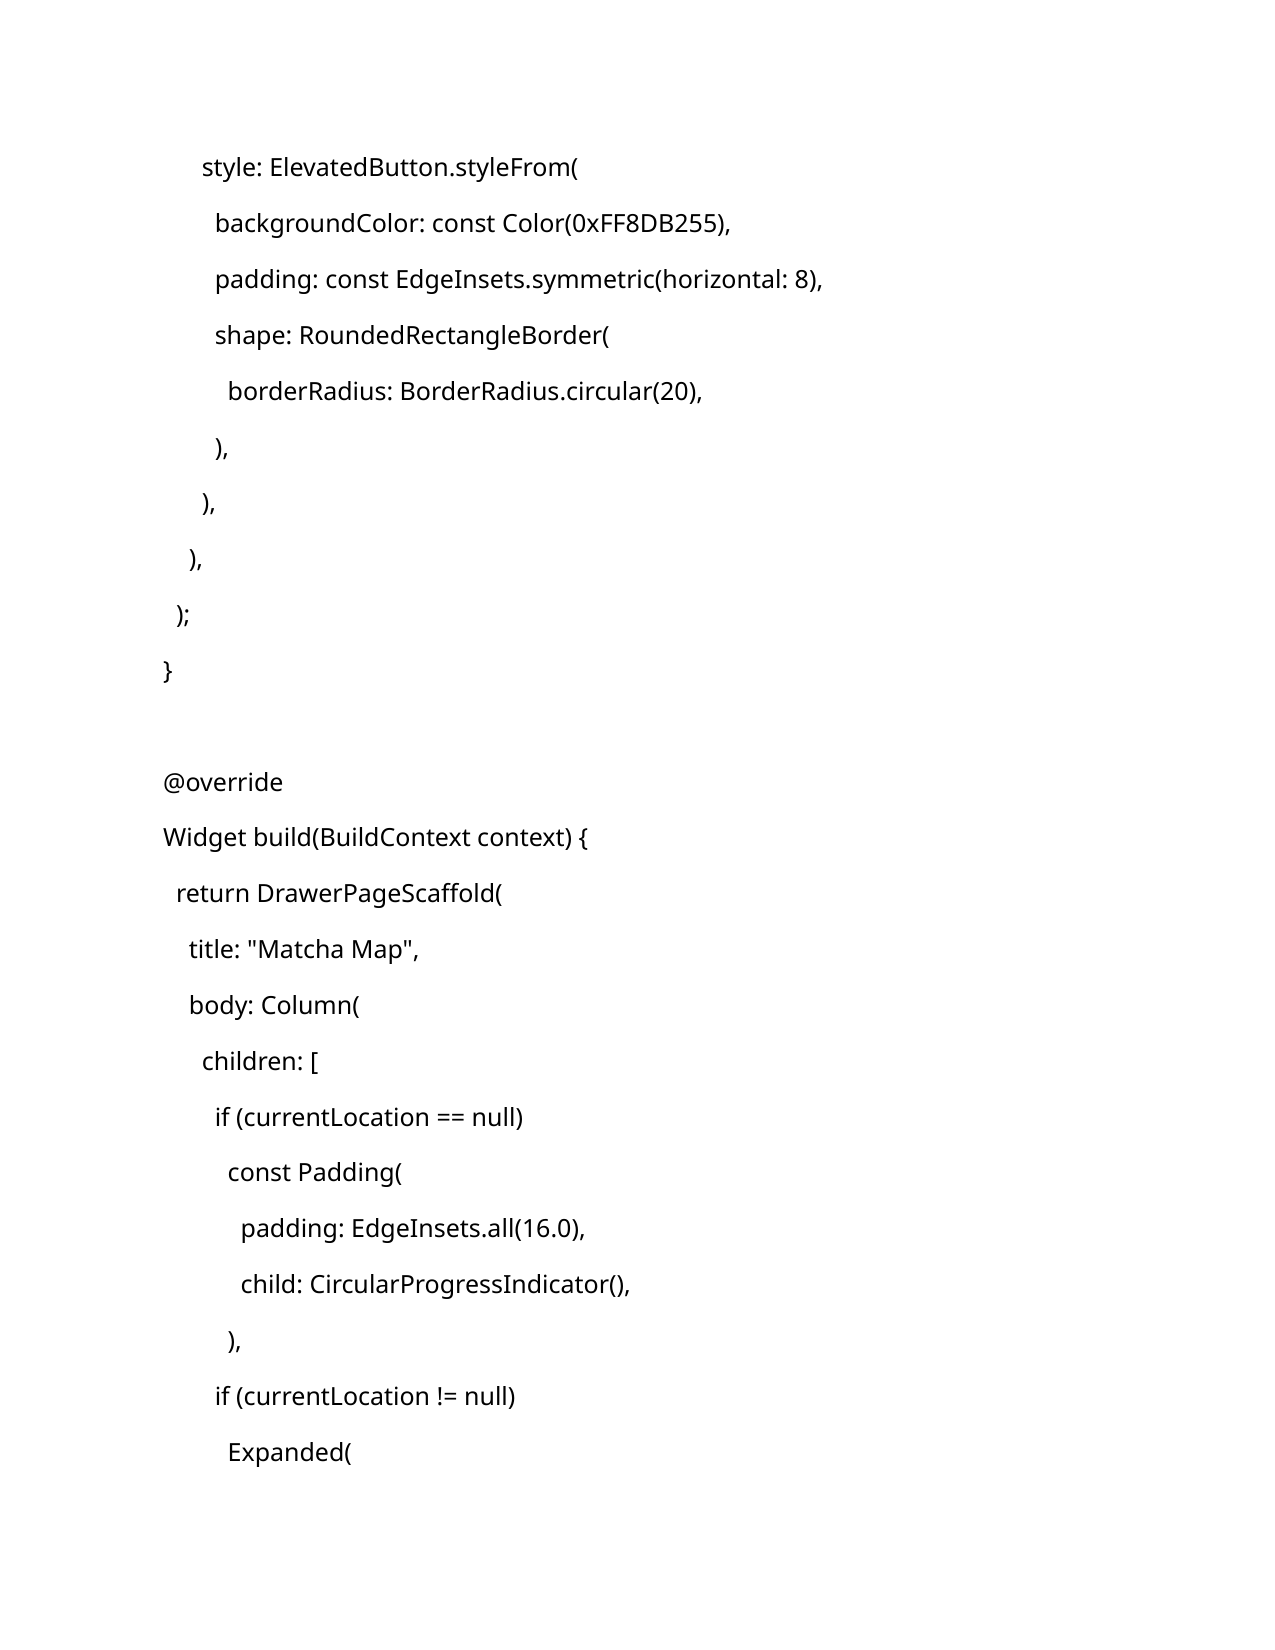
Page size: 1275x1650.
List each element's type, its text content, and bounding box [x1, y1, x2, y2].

text @override [150, 764, 1125, 798]
text ), [150, 541, 1125, 575]
text style: ElevatedButton.styleFrom( [150, 150, 1125, 184]
text Expanded( [150, 1434, 1125, 1468]
text ); [150, 597, 1125, 631]
text padding: EdgeInsets.all(16.0), [150, 1211, 1125, 1245]
text if (currentLocation == null) [150, 1099, 1125, 1133]
text backgroundColor: const Color(0xFF8DB255), [150, 206, 1125, 240]
text children: [ [150, 1043, 1125, 1077]
text title: "Matcha Map", [150, 932, 1125, 966]
text child: CircularProgressIndicator(), [150, 1267, 1125, 1301]
text borderRadius: BorderRadius.circular(20), [150, 373, 1125, 407]
text ), [150, 429, 1125, 463]
text } [150, 652, 1125, 687]
text padding: const EdgeInsets.symmetric(horizontal: 8), [150, 262, 1125, 296]
text const Padding( [150, 1155, 1125, 1189]
text ), [150, 1322, 1125, 1357]
text Widget build(BuildContext context) { [150, 820, 1125, 854]
text return DrawerPageScaffold( [150, 876, 1125, 910]
text ), [150, 485, 1125, 519]
text shape: RoundedRectangleBorder( [150, 317, 1125, 352]
text body: Column( [150, 987, 1125, 1022]
text if (currentLocation != null) [150, 1378, 1125, 1412]
